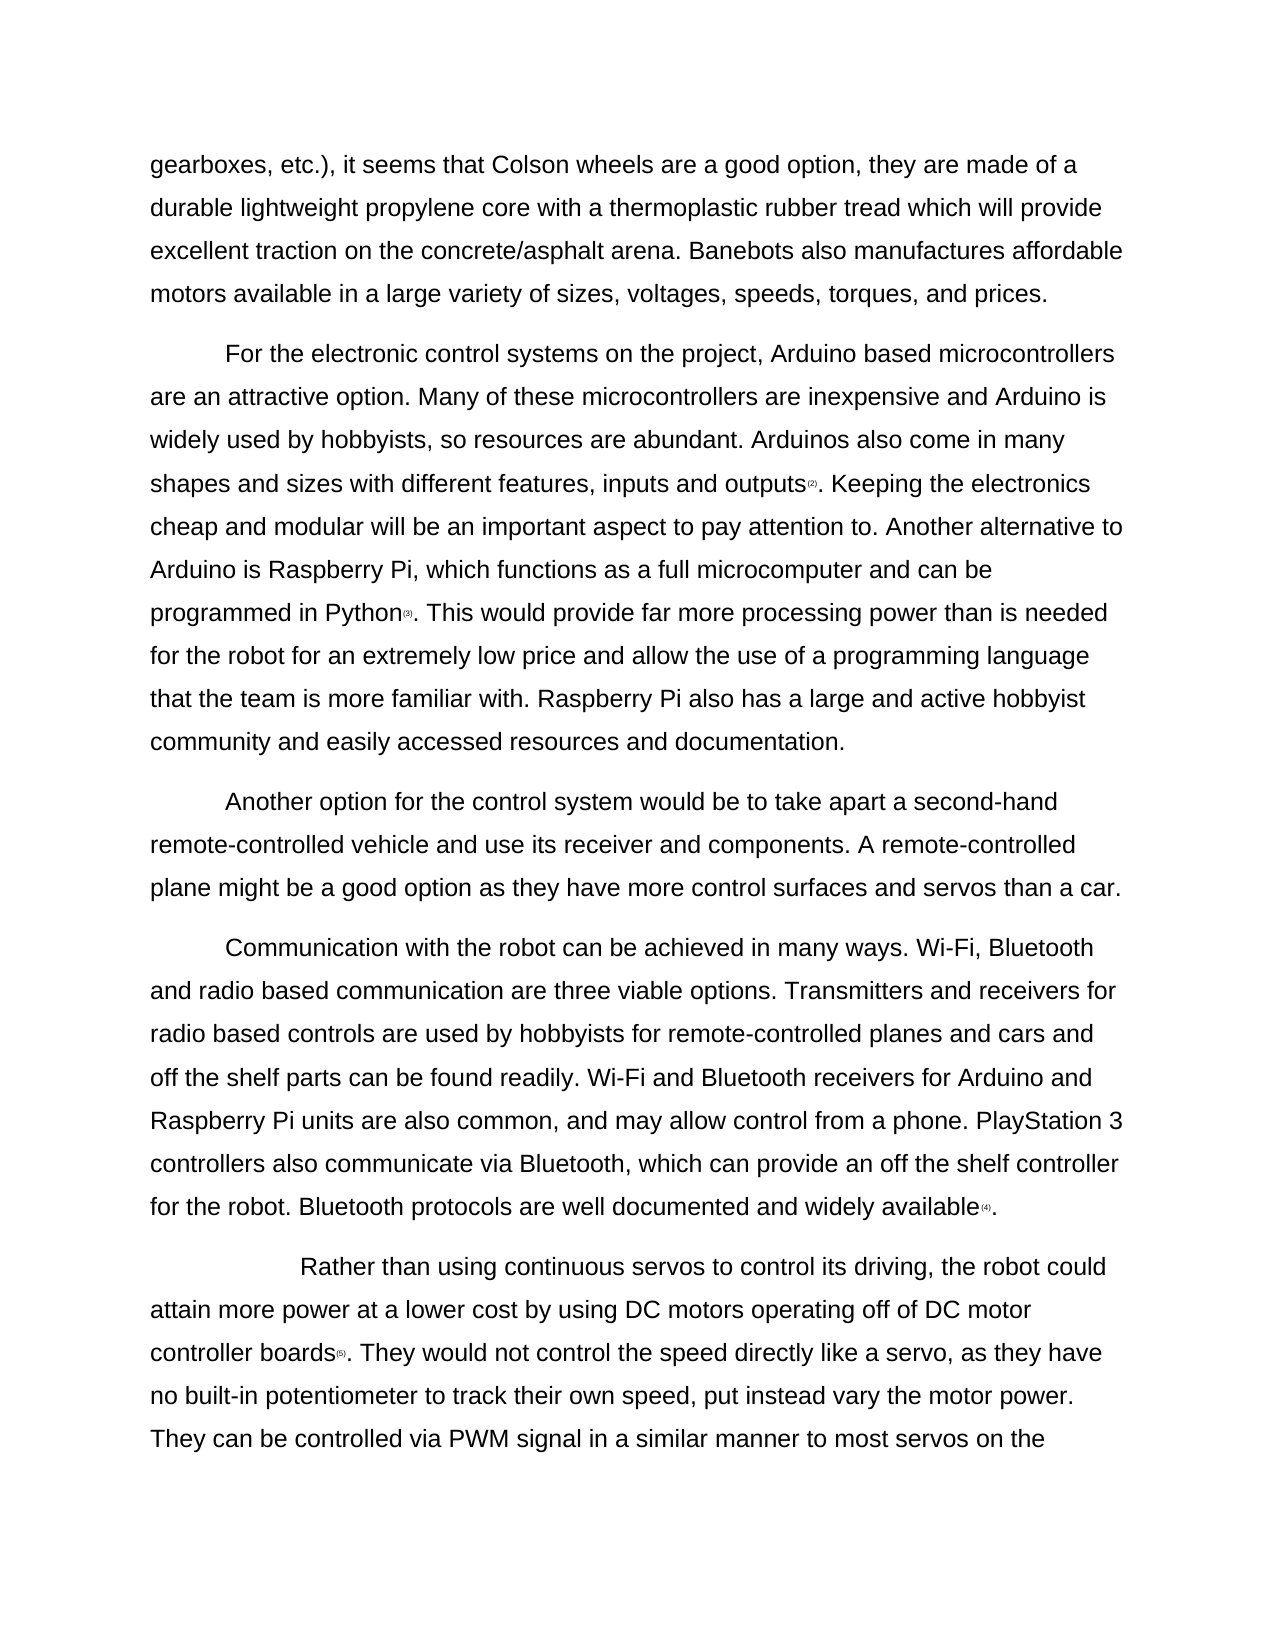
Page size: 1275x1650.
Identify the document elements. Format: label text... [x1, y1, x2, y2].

text For the electronic control systems on the project, Arduino based microcontrollers are an attractive option. Many of these microcontrollers are inexpensive and Arduino is widely used by hobbyists, so resources are abundant. Arduinos also come in many shapes and sizes with different features, inputs and outputs(2). Keeping the electronics cheap and modular will be an important aspect to pay attention to. Another alternative to Arduino is Raspberry Pi, which functions as a full microcomputer and can be programmed in Python(3). This would provide far more processing power than is needed for the robot for an extremely low price and allow the use of a programming language that the team is more familiar with. Raspberry Pi also has a large and active hobbyist community and easily accessed resources and documentation. [150, 339, 1125, 756]
text Another option for the control system would be to take apart a second-hand remote-controlled vehicle and use its receiver and components. A remote-controlled plane might be a good option as they have more control surfaces and servos than a car. [150, 787, 1125, 902]
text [150, 150, 1125, 308]
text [150, 1252, 1125, 1453]
text Communication with the robot can be achieved in many ways. Wi-Fi, Bluetooth and radio based communication are three viable options. Transmitters and receivers for radio based controls are used by hobbyists for remote-controlled planes and cars and off the shelf parts can be found readily. Wi-Fi and Bluetooth receivers for Arduino and Raspberry Pi units are also common, and may allow control from a phone. PlayStation 3 controllers also communicate via Bluetooth, which can provide an off the shelf controller for the robot. Bluetooth protocols are well documented and widely available(4). [150, 933, 1125, 1221]
